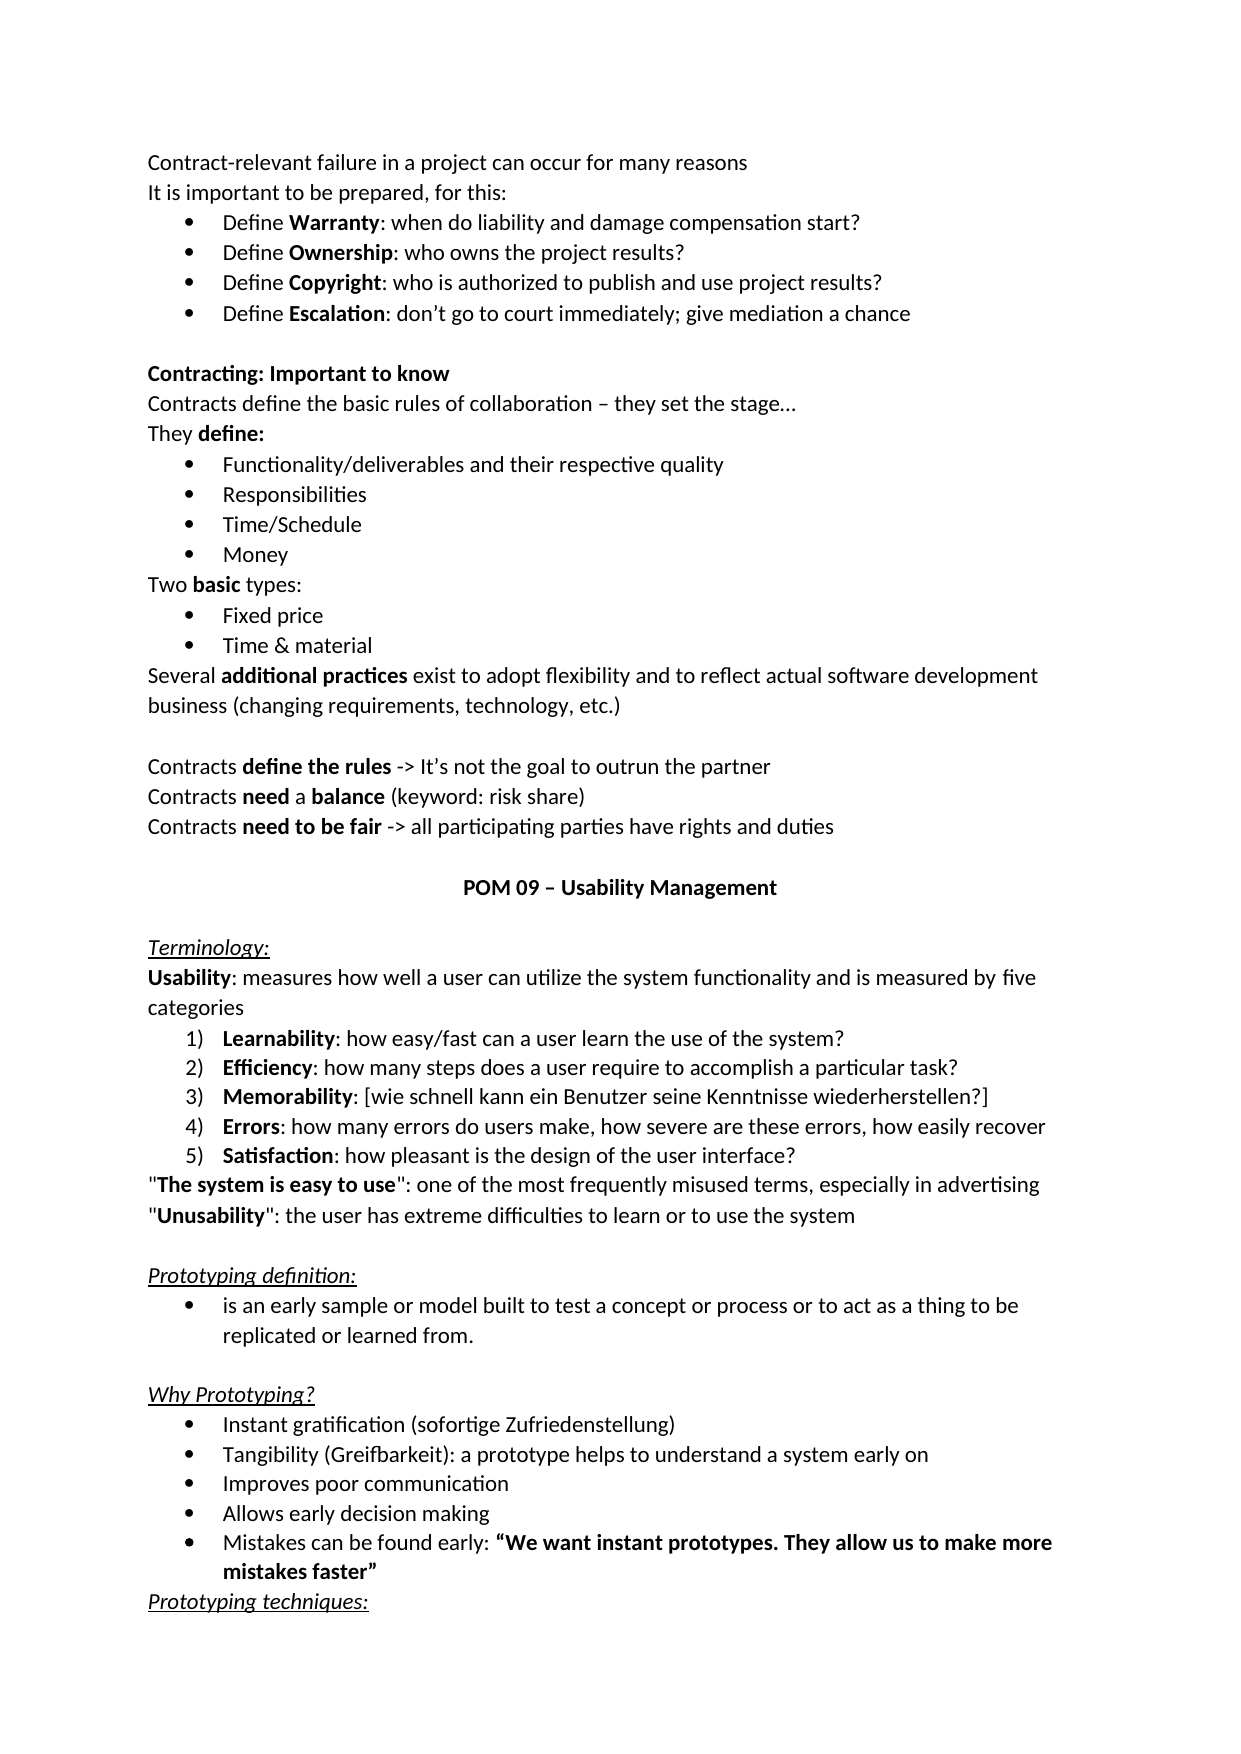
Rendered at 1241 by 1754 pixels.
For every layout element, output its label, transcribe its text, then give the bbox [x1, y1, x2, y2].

text Several additional practices exist to adopt flexibility and to reflect actual software development business (changing requirements, technology, etc.) [148, 661, 1093, 719]
text Usability: measures how well a user can utilize the system functionality and is measured by five categories [148, 963, 1093, 1021]
list Errors: how many errors do users make, how severe are these errors, how easily recover [185, 1112, 1093, 1140]
list Functionality/deliverables and their respective quality [185, 450, 1093, 478]
list Responsibilities [185, 480, 1093, 508]
text Contracting: Important to know [148, 359, 1093, 387]
text Contract-relevant failure in a project can occur for many reasons [148, 148, 1093, 176]
text "Unusability": the user has extreme difficulties to learn or to use the system [148, 1201, 1093, 1229]
list Satisfaction: how pleasant is the design of the user interface? [185, 1141, 1093, 1169]
text Terminology: [148, 933, 1093, 961]
text They define: [148, 419, 1093, 447]
text Prototyping techniques: [148, 1587, 1093, 1615]
list Tangibility (Greifbarkeit): a prototype helps to understand a system early on [185, 1440, 1093, 1468]
list Define Copyright: who is authorized to publish and use project results? [185, 268, 1093, 296]
list Define Warranty: when do liability and damage compensation start? [185, 208, 1093, 236]
list Learnability: how easy/fast can a user learn the use of the system? [185, 1024, 1093, 1052]
list is an early sample or model built to test a concept or process or to act as a thing to be replicated or learned from. [185, 1291, 1093, 1349]
text Prototyping definition: [148, 1261, 1093, 1289]
list Time & material [185, 631, 1093, 659]
list Time/Schedule [185, 510, 1093, 538]
list Define Ownership: who owns the project results? [185, 238, 1093, 266]
text Two basic types: [148, 571, 1093, 598]
list Define Escalation: don’t go to court immediately; give mediation a chance [185, 299, 1093, 327]
text Contracts need to be fair -> all participating parties have rights and duties [148, 812, 1093, 840]
list Mistakes can be found early: “We want instant prototypes. They allow us to make more mistakes faster” [185, 1528, 1093, 1585]
list Efficiency: how many steps does a user require to accomplish a particular task? [185, 1053, 1093, 1081]
text Contracts define the rules -> It’s not the goal to outrun the partner [148, 752, 1093, 780]
list Fixed price [185, 601, 1093, 629]
list Instant gratification (sofortige Zufriedenstellung) [185, 1411, 1093, 1438]
text Contracts define the basic rules of collaboration – they set the stage… [148, 389, 1093, 417]
text POM 09 – Usability Management [148, 873, 1093, 901]
text It is important to be prepared, for this: [148, 178, 1093, 206]
text "The system is easy to use": one of the most frequently misused terms, especially in advertising [148, 1171, 1093, 1198]
list Allows early decision making [185, 1499, 1093, 1527]
list Memorability: [wie schnell kann ein Benutzer seine Kenntnisse wiederherstellen?] [185, 1082, 1093, 1110]
text Why Prototyping? [148, 1380, 1093, 1408]
list Improves poor communication [185, 1469, 1093, 1497]
list Money [185, 540, 1093, 568]
text Contracts need a balance (keyword: risk share) [148, 782, 1093, 810]
